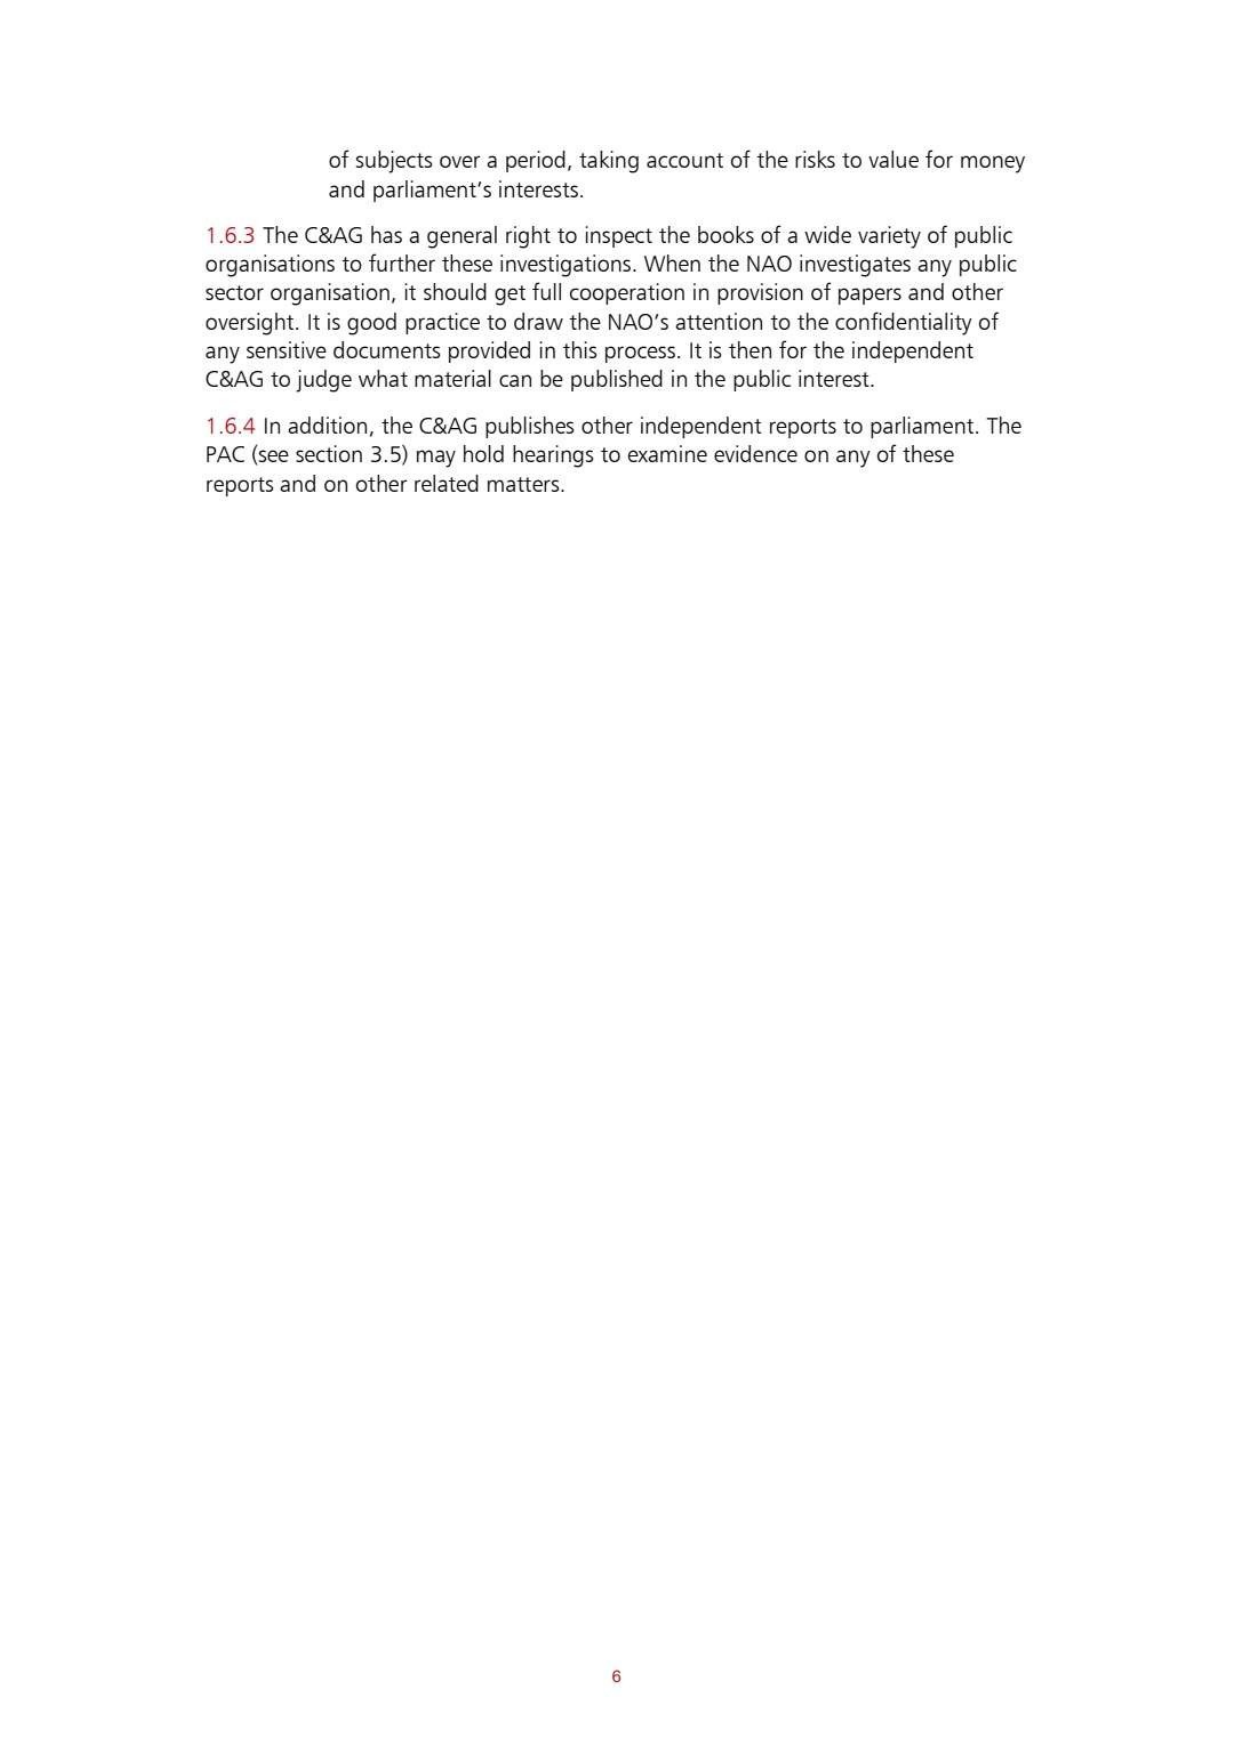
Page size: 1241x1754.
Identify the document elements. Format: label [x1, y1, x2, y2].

picture [202, 145, 1033, 1697]
